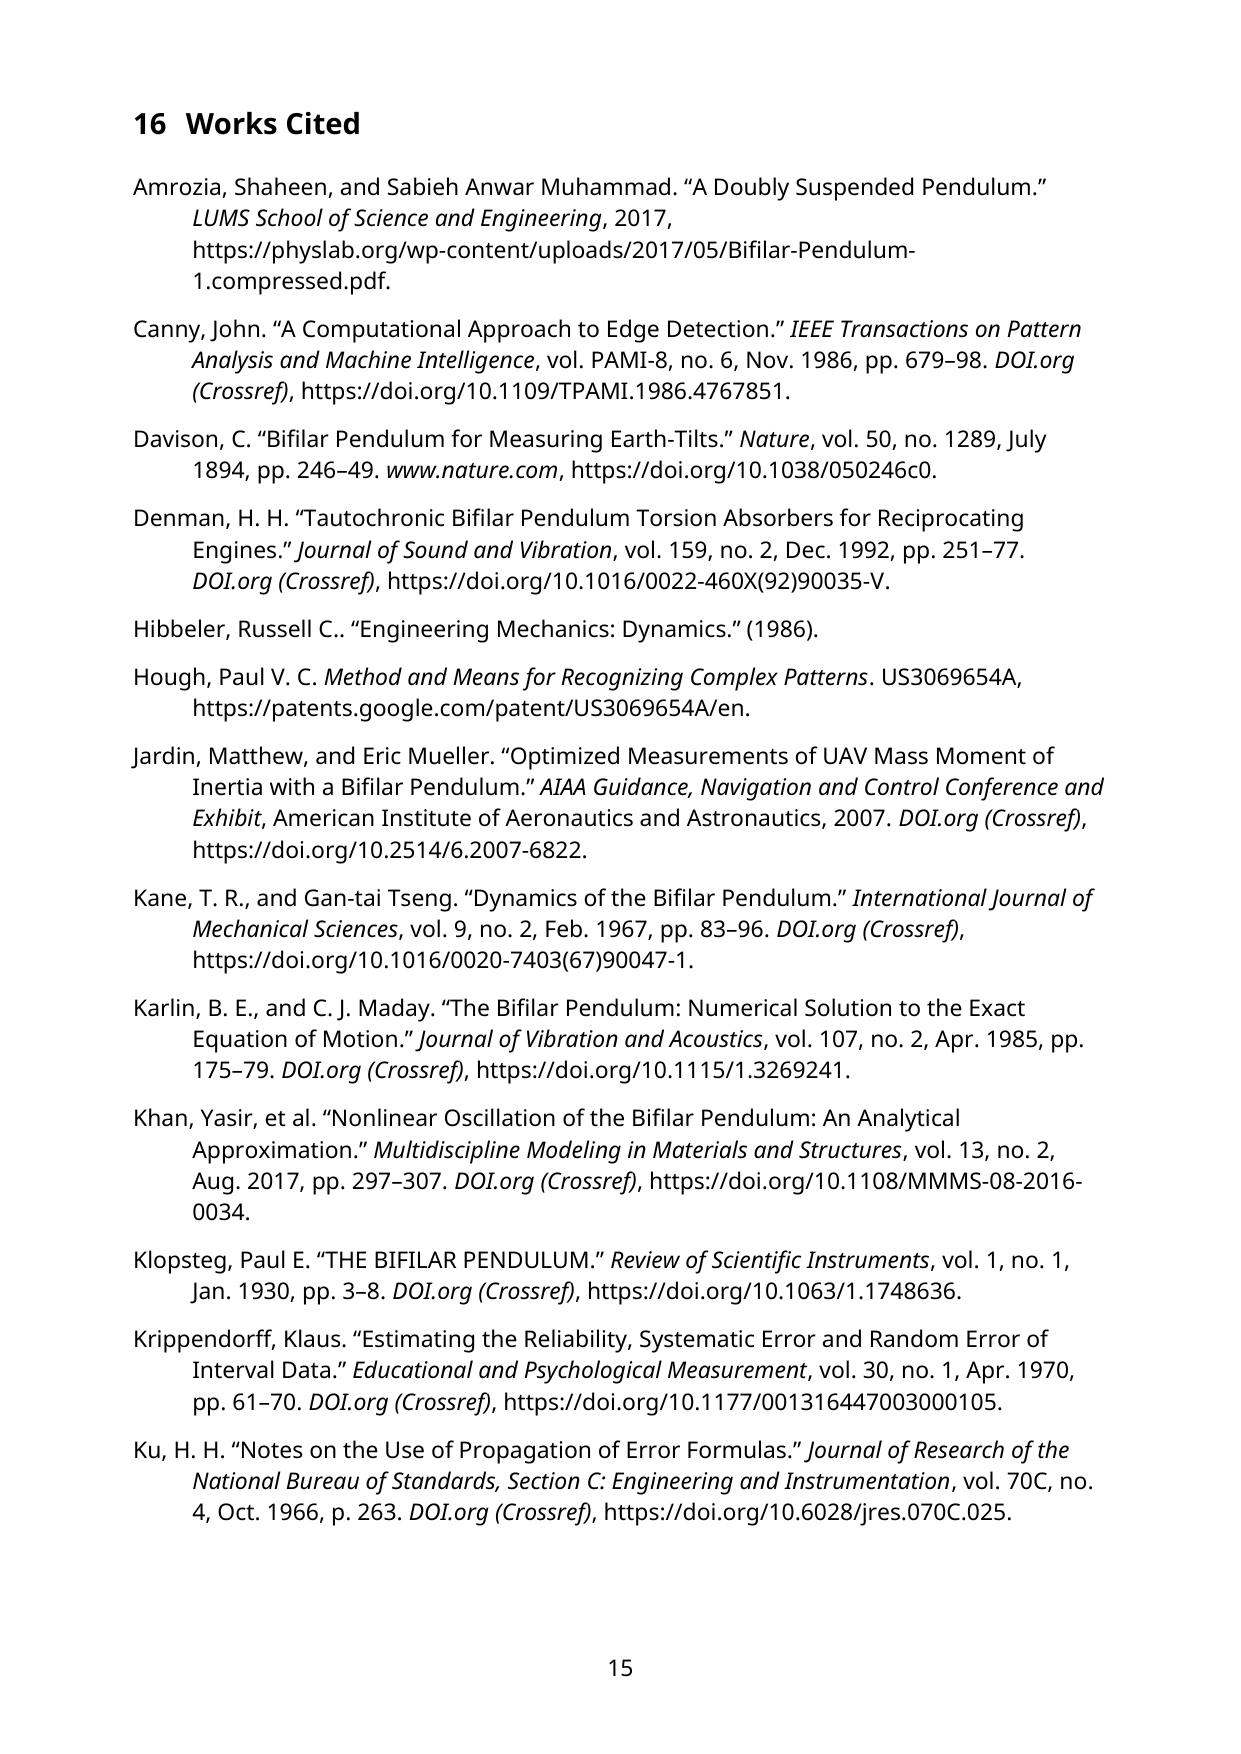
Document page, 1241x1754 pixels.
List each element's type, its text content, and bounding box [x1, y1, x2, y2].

text Canny, John. “A Computational Approach to Edge Detection.” IEEE Transactions on Pattern Analysis and Machine Intelligence, vol. PAMI-8, no. 6, Nov. 1986, pp. 679–98. DOI.org (Crossref), https://doi.org/10.1109/TPAMI.1986.4767851. [133, 313, 1107, 407]
text Hibbeler, Russell C.. “Engineering Mechanics: Dynamics.” (1986). [133, 613, 1107, 644]
text Karlin, B. E., and C. J. Maday. “The Bifilar Pendulum: Numerical Solution to the Exact Equation of Motion.” Journal of Vibration and Acoustics, vol. 107, no. 2, Apr. 1985, pp. 175–79. DOI.org (Crossref), https://doi.org/10.1115/1.3269241. [133, 992, 1107, 1086]
text Kane, T. R., and Gan-tai Tseng. “Dynamics of the Bifilar Pendulum.” International Journal of Mechanical Sciences, vol. 9, no. 2, Feb. 1967, pp. 83–96. DOI.org (Crossref), https://doi.org/10.1016/0020-7403(67)90047-1. [133, 882, 1107, 975]
text Khan, Yasir, et al. “Nonlinear Oscillation of the Bifilar Pendulum: An Analytical Approximation.” Multidiscipline Modeling in Materials and Structures, vol. 13, no. 2, Aug. 2017, pp. 297–307. DOI.org (Crossref), https://doi.org/10.1108/MMMS-08-2016-0034. [133, 1102, 1107, 1227]
text Klopsteg, Paul E. “THE BIFILAR PENDULUM.” Review of Scientific Instruments, vol. 1, no. 1, Jan. 1930, pp. 3–8. DOI.org (Crossref), https://doi.org/10.1063/1.1748636. [133, 1244, 1107, 1307]
text Ku, H. H. “Notes on the Use of Propagation of Error Formulas.” Journal of Research of the National Bureau of Standards, Section C: Engineering and Instrumentation, vol. 70C, no. 4, Oct. 1966, p. 263. DOI.org (Crossref), https://doi.org/10.6028/jres.070C.025. [133, 1434, 1107, 1527]
text Amrozia, Shaheen, and Sabieh Anwar Muhammad. “A Doubly Suspended Pendulum.” LUMS School of Science and Engineering, 2017, https://physlab.org/wp-content/uploads/2017/05/Bifilar-Pendulum-1.compressed.pdf. [133, 171, 1107, 296]
text Krippendorff, Klaus. “Estimating the Reliability, Systematic Error and Random Error of Interval Data.” Educational and Psychological Measurement, vol. 30, no. 1, Apr. 1970, pp. 61–70. DOI.org (Crossref), https://doi.org/10.1177/001316447003000105. [133, 1323, 1107, 1417]
text Davison, C. “Bifilar Pendulum for Measuring Earth-Tilts.” Nature, vol. 50, no. 1289, July 1894, pp. 246–49. www.nature.com, https://doi.org/10.1038/050246c0. [133, 423, 1107, 486]
subtitle Works Cited [133, 103, 1107, 143]
text Jardin, Matthew, and Eric Mueller. “Optimized Measurements of UAV Mass Moment of Inertia with a Bifilar Pendulum.” AIAA Guidance, Navigation and Control Conference and Exhibit, American Institute of Aeronautics and Astronautics, 2007. DOI.org (Crossref), https://doi.org/10.2514/6.2007-6822. [133, 740, 1107, 865]
text Hough, Paul V. C. Method and Means for Recognizing Complex Patterns. US3069654A, https://patents.google.com/patent/US3069654A/en. [133, 661, 1107, 723]
text Denman, H. H. “Tautochronic Bifilar Pendulum Torsion Absorbers for Reciprocating Engines.” Journal of Sound and Vibration, vol. 159, no. 2, Dec. 1992, pp. 251–77. DOI.org (Crossref), https://doi.org/10.1016/0022-460X(92)90035-V. [133, 502, 1107, 596]
